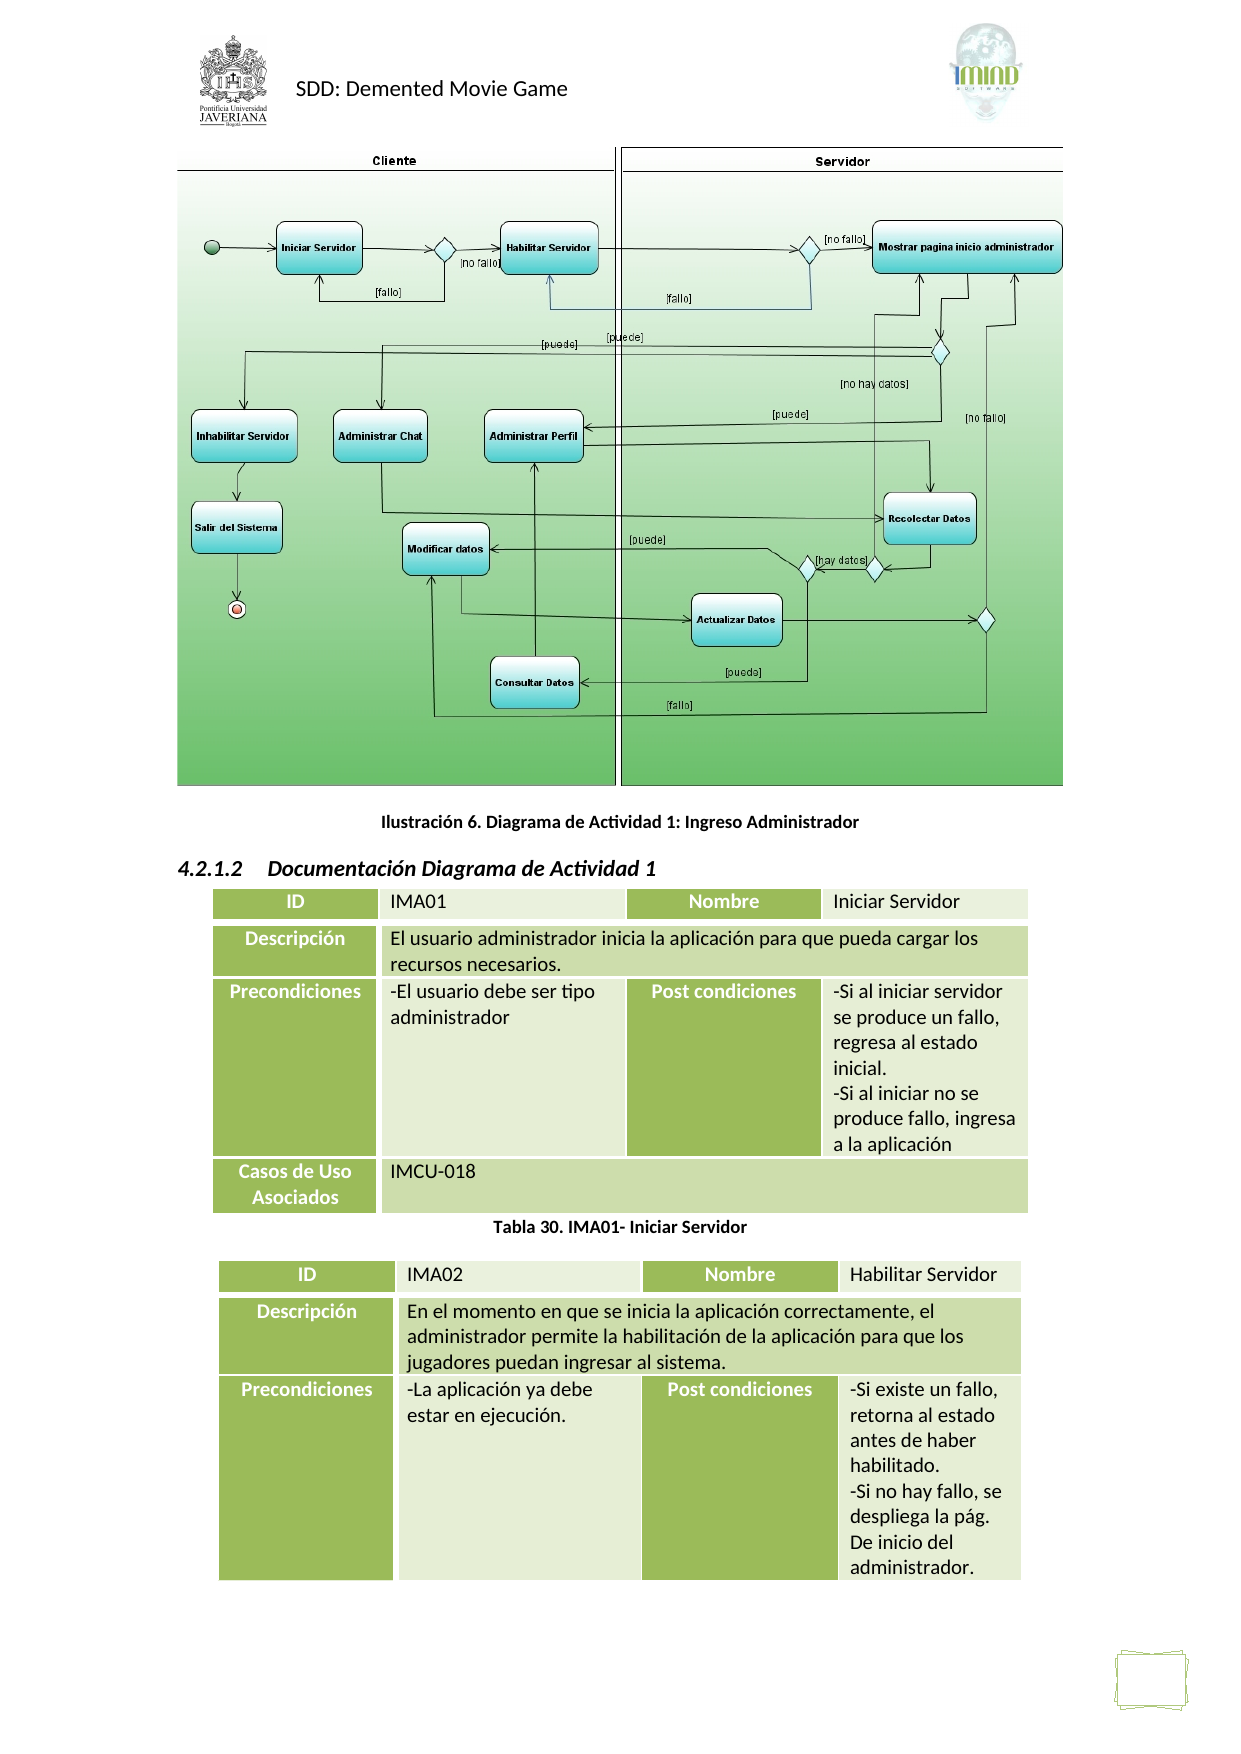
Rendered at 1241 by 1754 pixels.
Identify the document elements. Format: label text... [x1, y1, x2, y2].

table_header ID [213, 889, 378, 919]
table_header Habilitar Servidor [840, 1261, 1021, 1292]
table_cell En el momento en que se inicia la aplicación correctamente, el administrador permite la habilitación de la aplicación para que los jugadores puedan ingresar al sistema. [399, 1298, 1021, 1374]
table_cell Descripción [213, 926, 376, 976]
table_cell -El usuario debe ser tipo administrador [382, 979, 625, 1156]
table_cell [839, 1376, 1021, 1580]
table_cell El usuario administrador inicia la aplicación para que pueda cargar los recursos necesarios. [382, 926, 1028, 976]
table_header Nombre [627, 889, 821, 919]
table_cell Post condiciones [627, 979, 821, 1156]
table_cell IMCU-018 [382, 1159, 1028, 1213]
picture [200, 35, 267, 127]
table_cell Casos de Uso Asociados [213, 1159, 376, 1213]
subtitle Documentación Diagrama de Actividad 1 [177, 854, 1063, 882]
table_cell Precondiciones [213, 979, 376, 1156]
table_cell -Si al iniciar servidor se produce un fallo, regresa al estado inicial. -Si al iniciar no se produce fallo, ingresa a la aplicación [823, 979, 1028, 1156]
table_header Nombre [643, 1261, 838, 1292]
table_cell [399, 1376, 641, 1580]
table_header IMA01 [380, 889, 625, 919]
table_header Iniciar Servidor [823, 889, 1028, 919]
picture [948, 23, 1029, 127]
table_cell Post condiciones [642, 1376, 838, 1580]
picture [177, 147, 1063, 786]
table_header ID [219, 1261, 395, 1292]
table_header IMA02 [397, 1261, 640, 1292]
table_cell Descripción [219, 1298, 393, 1374]
table_cell Precondiciones [219, 1376, 393, 1580]
